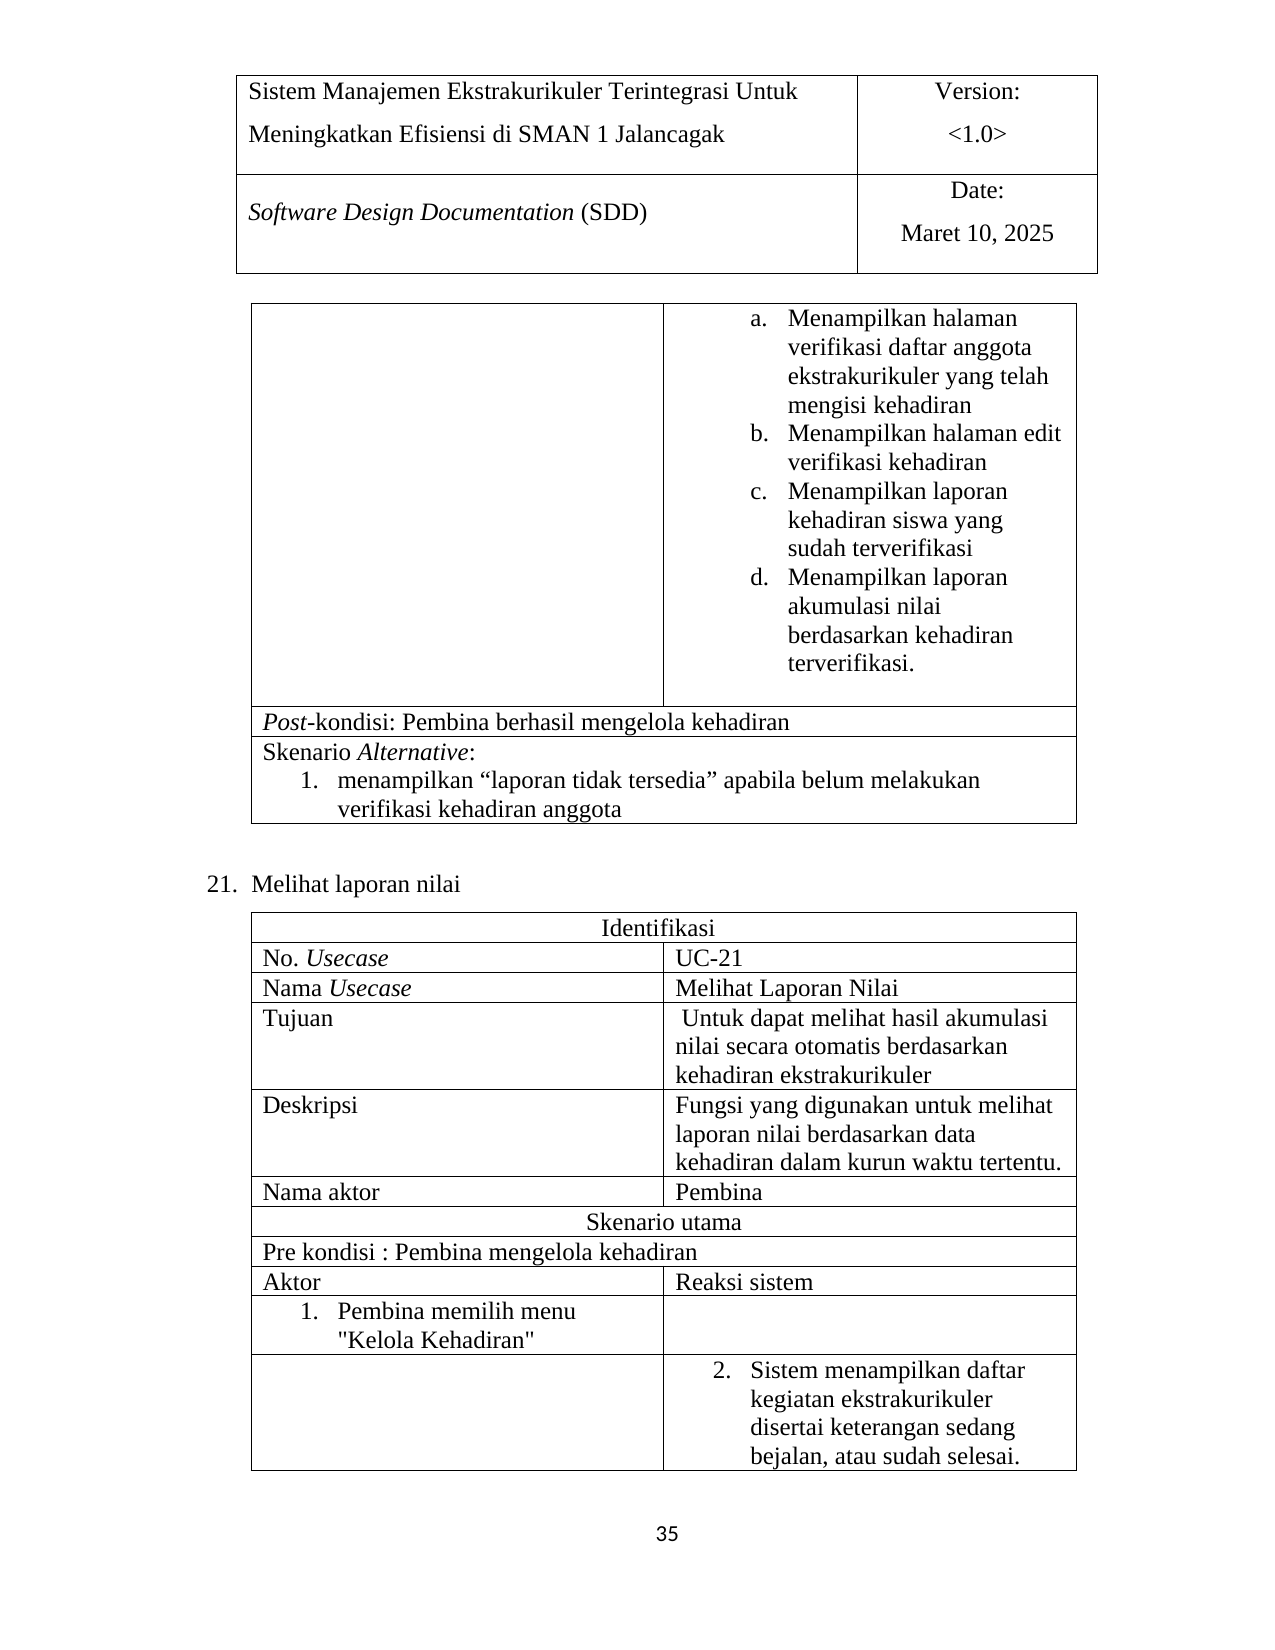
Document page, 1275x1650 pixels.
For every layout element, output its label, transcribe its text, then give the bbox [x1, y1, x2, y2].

table_cell Skenario Alternative: menampilkan “laporan tidak tersedia” apabila belum melakukan verifikasi kehadiran anggota [252, 737, 1076, 823]
table_cell Deskripsi [252, 1090, 663, 1176]
list Melihat laporan nilai [207, 869, 1098, 898]
table_cell Nama Usecase [252, 973, 663, 1002]
table_cell Pembina [664, 1177, 1076, 1206]
table_cell Nama aktor [252, 1177, 663, 1206]
table_cell [252, 1355, 663, 1470]
table_cell Fungsi yang digunakan untuk melihat laporan nilai berdasarkan data kehadiran dalam kurun waktu tertentu. [664, 1090, 1076, 1176]
table_cell UC-21 [664, 943, 1076, 972]
table_cell Skenario utama [252, 1207, 1076, 1236]
table_cell Melihat Laporan Nilai [664, 973, 1076, 1002]
table_cell [664, 1296, 1076, 1354]
table_cell Sistem menampilkan daftar kegiatan ekstrakurikuler disertai keterangan sedang bejalan, atau sudah selesai. [664, 1355, 1076, 1470]
table_cell Pre kondisi : Pembina mengelola kehadiran [252, 1237, 1076, 1266]
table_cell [664, 304, 1076, 706]
table_header Identifikasi [590, 913, 1076, 942]
table_cell No. Usecase [252, 943, 663, 972]
table_cell Reaksi sistem [664, 1267, 1076, 1295]
table_cell [252, 304, 663, 706]
table_cell Pembina memilih menu "Kelola Kehadiran" [252, 1296, 663, 1354]
table_cell Tujuan [252, 1003, 663, 1089]
table_header [252, 913, 590, 942]
table_cell Untuk dapat melihat hasil akumulasi nilai secara otomatis berdasarkan kehadiran ekstrakurikuler [664, 1003, 1076, 1089]
table_cell Aktor [252, 1267, 663, 1295]
table_cell Post-kondisi: Pembina berhasil mengelola kehadiran [252, 707, 1076, 736]
